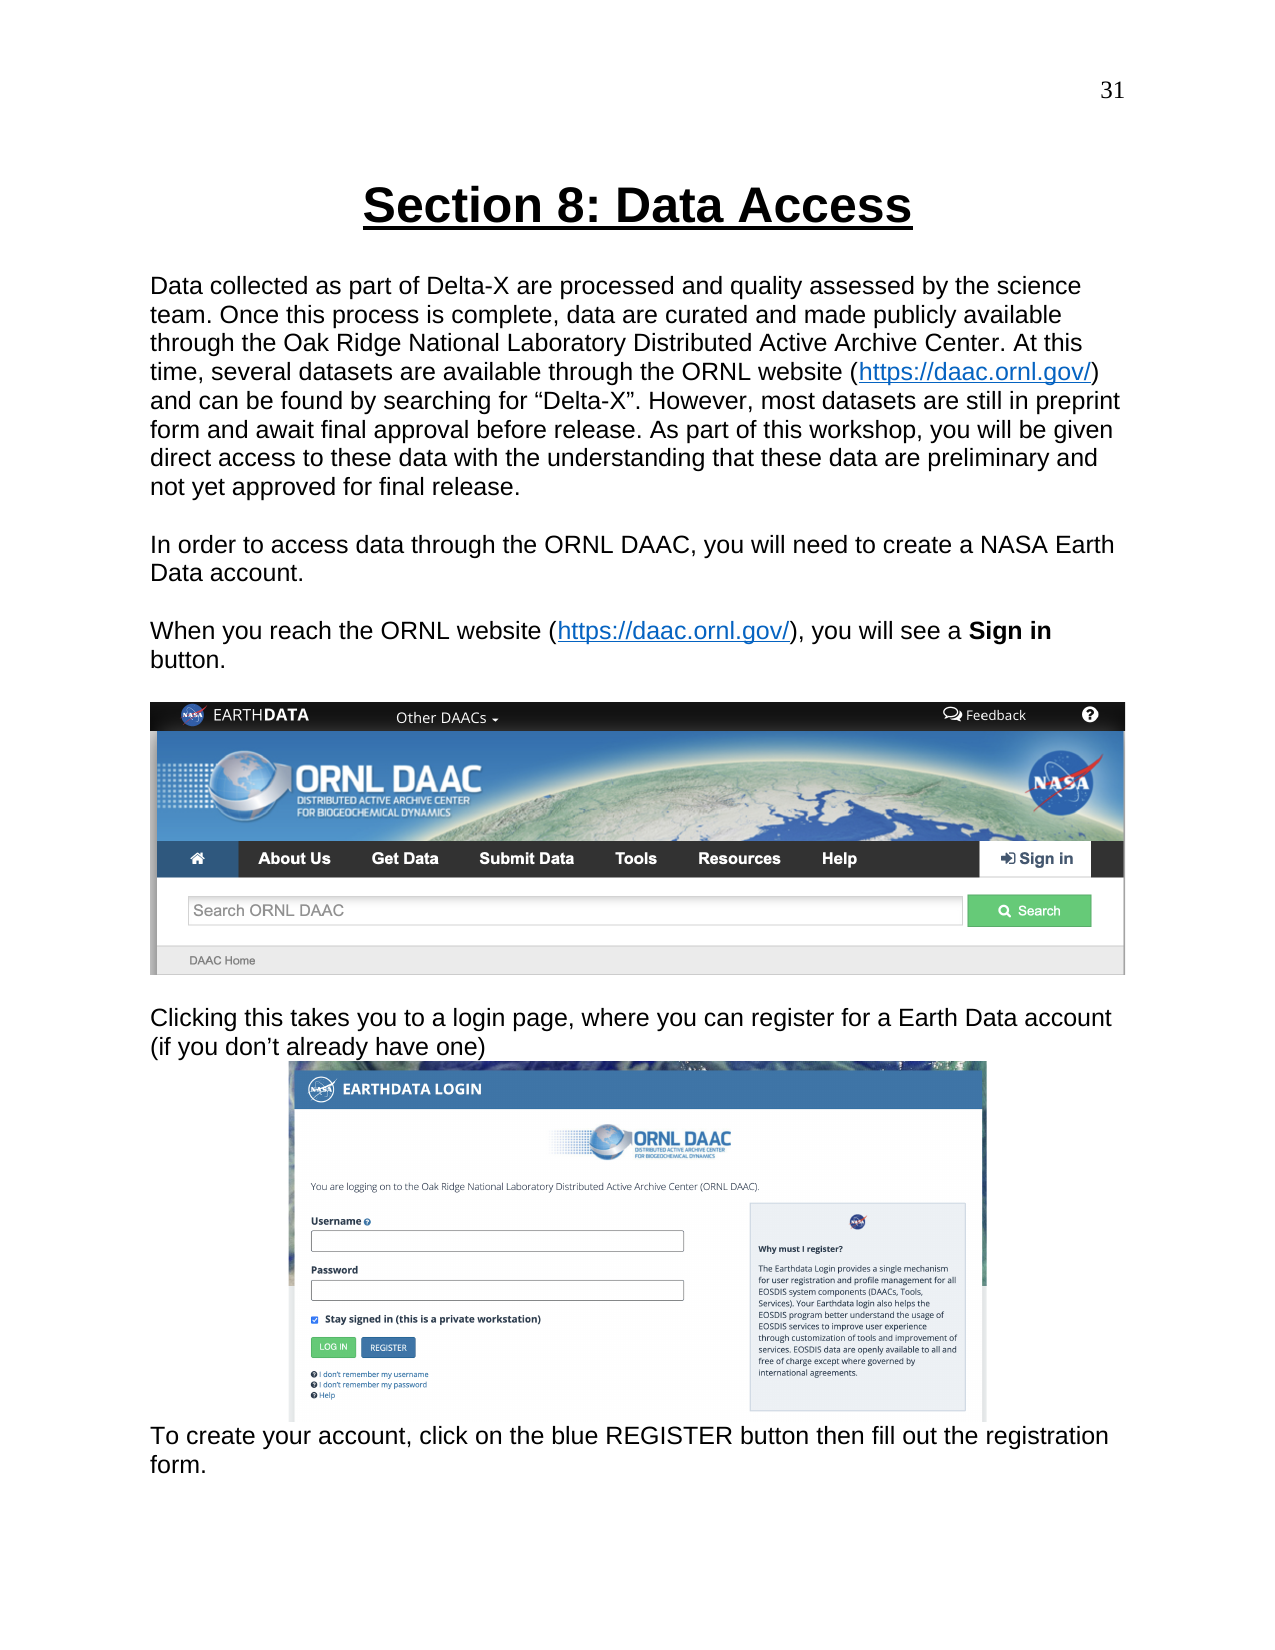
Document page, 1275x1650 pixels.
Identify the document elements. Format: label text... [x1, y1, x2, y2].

subtitle Section 8: Data Access [150, 175, 1125, 232]
text When you reach the ORNL website (https://daac.ornl.gov/), you will see a Sign in button. [150, 616, 1125, 673]
picture [288, 1061, 987, 1422]
text To create your account, click on the blue REGISTER button then fill out the registration form. [150, 1421, 1125, 1479]
picture [150, 702, 1125, 975]
text Data collected as part of Delta-X are processed and quality assessed by the science team. Once this process is complete, data are curated and made publicly available through the Oak Ridge National Laboratory Distributed Active Archive Center. At this time, several datasets are available through the ORNL website (https://daac.ornl.gov/) and can be found by searching for “Delta-X”. However, most datasets are still in preprint form and await final approval before release. As part of this workshop, you will be given direct access to these data with the understanding that these data are preliminary and not yet approved for final release. [150, 271, 1125, 501]
text In order to access data through the ORNL DAAC, you will need to create a NASA Earth Data account. [150, 530, 1125, 587]
text Clicking this takes you to a login page, where you can register for a Earth Data account (if you don’t already have one) [150, 1003, 1125, 1061]
